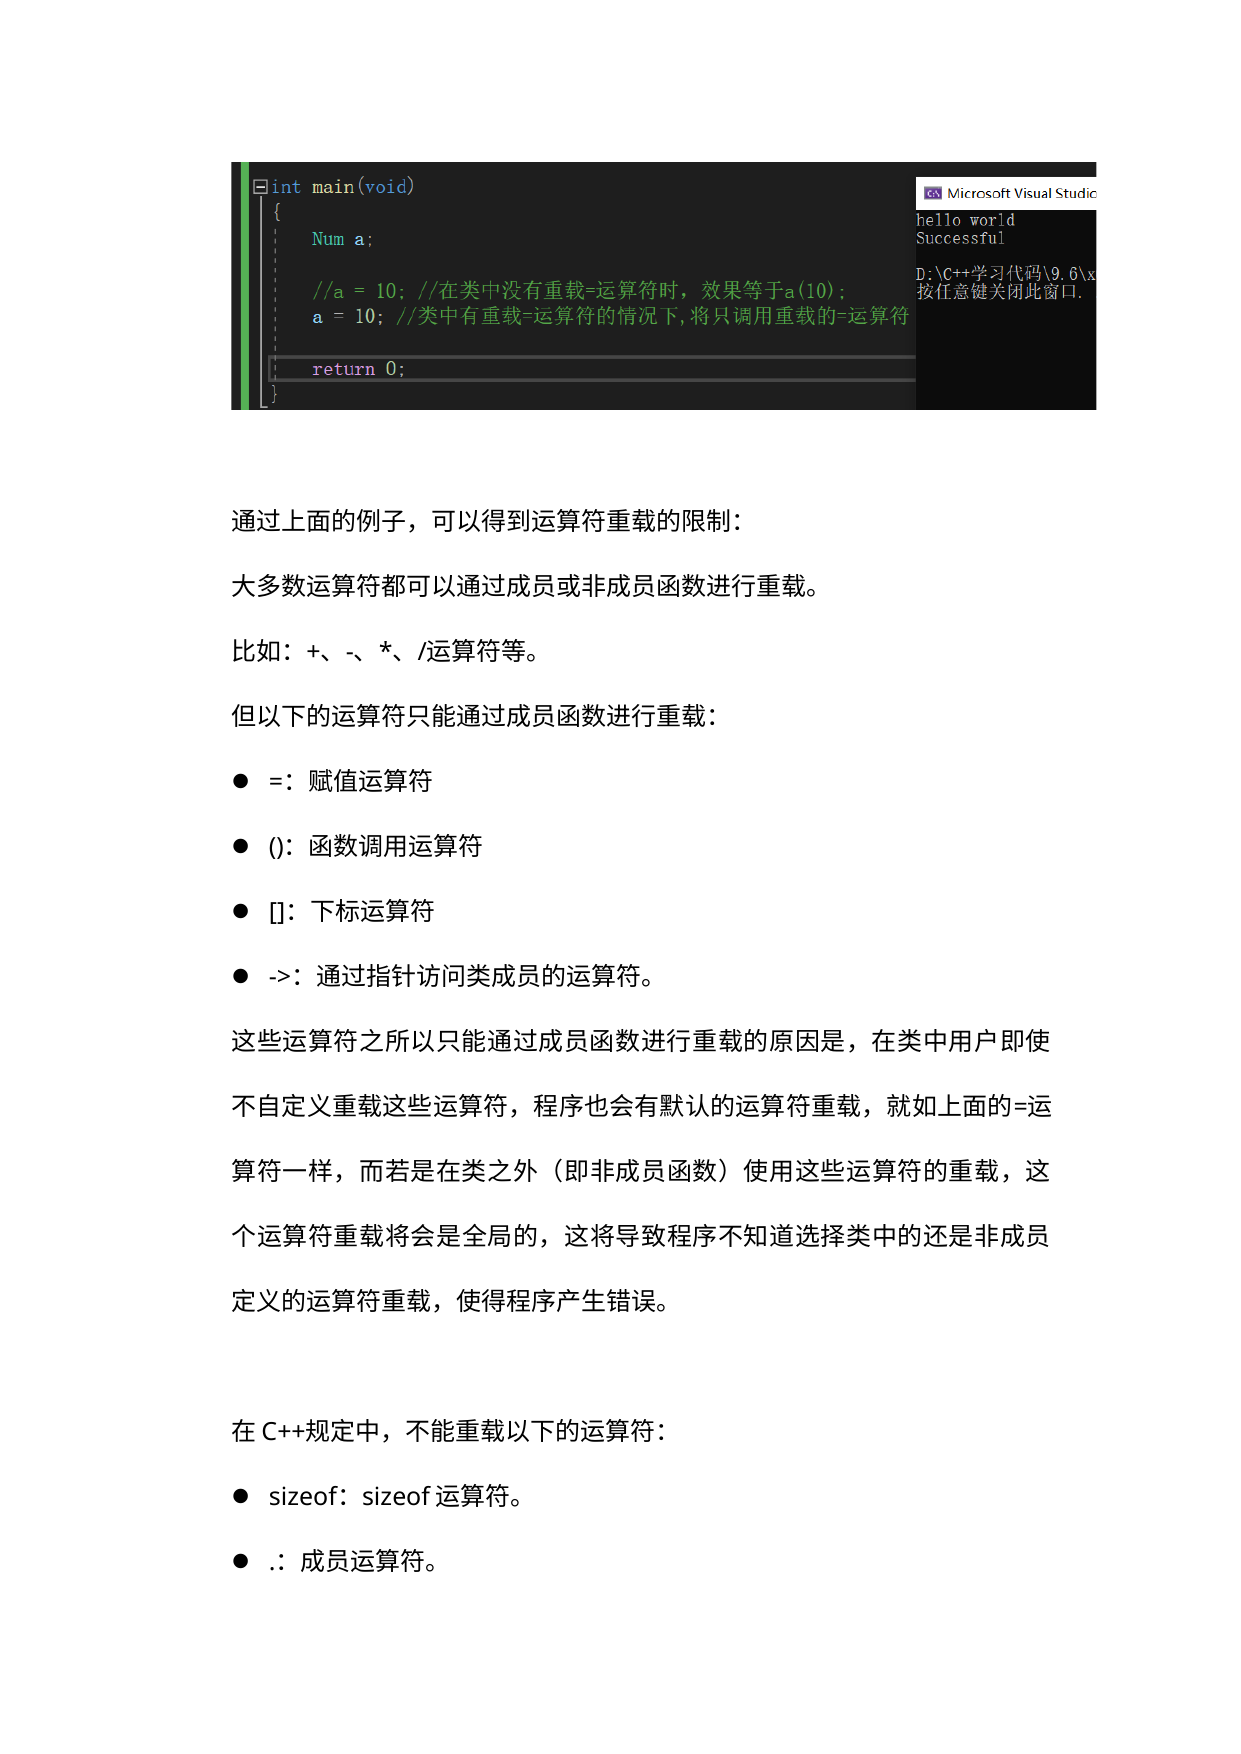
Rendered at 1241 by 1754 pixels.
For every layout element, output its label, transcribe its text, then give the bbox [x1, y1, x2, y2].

list .：成员运算符。 [231, 1527, 1053, 1592]
list ->：通过指针访问类成员的运算符。 [231, 942, 1053, 1007]
list []：下标运算符 [231, 877, 1053, 942]
text 比如：+、-、*、/运算符等。 [231, 617, 1053, 682]
list sizeof：sizeof运算符。 [231, 1462, 1053, 1527]
text 通过上面的例子，可以得到运算符重载的限制： [231, 487, 1053, 552]
text 但以下的运算符只能通过成员函数进行重载： [231, 682, 1053, 747]
text 大多数运算符都可以通过成员或非成员函数进行重载。 [231, 552, 1053, 617]
list ()：函数调用运算符 [231, 812, 1053, 877]
text 这些运算符之所以只能通过成员函数进行重载的原因是，在类中用户即使不自定义重载这些运算符，程序也会有默认的运算符重载，就如上面的=运算符一样，而若是在类之外（即非成员函数）使用这些运算符的重载，这个运算符重载将会是全局的，这将导致程序不知道选择类中的还是非成员定义的运算符重载，使得程序产生错误。 [231, 1007, 1053, 1332]
text 在C++规定中，不能重载以下的运算符： [231, 1397, 1053, 1462]
picture [231, 162, 1097, 410]
list =：赋值运算符 [231, 747, 1053, 812]
